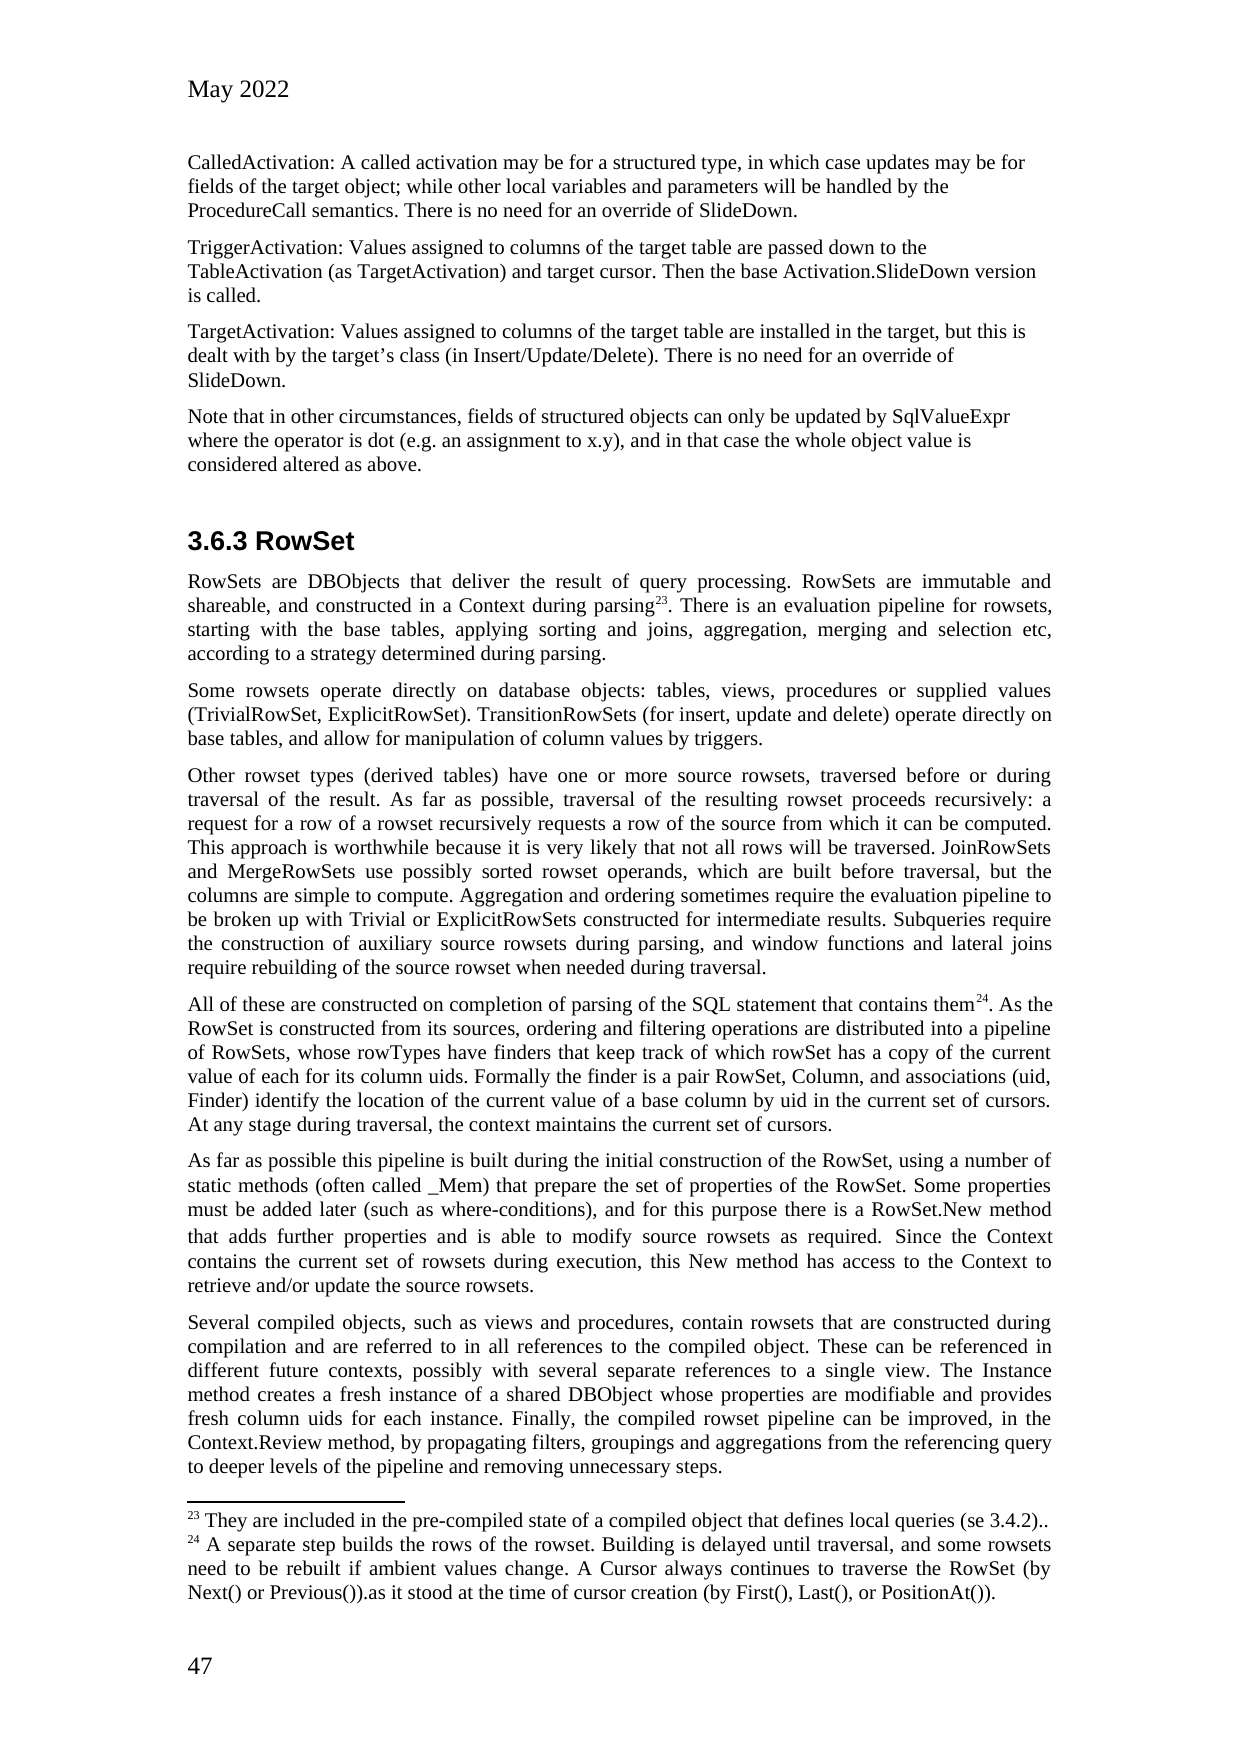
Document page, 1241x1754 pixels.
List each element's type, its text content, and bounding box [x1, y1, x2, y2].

text Other rowset types (derived tables) have one or more source rowsets, traversed before or during traversal of the result. As far as possible, traversal of the resulting rowset proceeds recursively: a request for a row of a rowset recursively requests a row of the source from which it can be computed. This approach is worthwhile because it is very likely that not all rows will be traversed. JoinRowSets and MergeRowSets use possibly sorted rowset operands, which are built before traversal, but the columns are simple to compute. Aggregation and ordering sometimes require the evaluation pipeline to be broken up with Trivial or ExplicitRowSets constructed for intermediate results. Subqueries require the construction of auxiliary source rowsets during parsing, and window functions and lateral joins require rebuilding of the source rowset when needed during traversal. [187, 762, 1053, 979]
text CalledActivation: A called activation may be for a structured type, in which case updates may be for fields of the target object; while other local variables and parameters will be handled by the ProcedureCall semantics. There is no need for an override of SlideDown. [187, 150, 1053, 222]
text All of these are constructed on completion of parsing of the SQL statement that contains them. As the RowSet is constructed from its sources, ordering and filtering operations are distributed into a pipeline of RowSets, whose rowTypes have finders that keep track of which rowSet has a copy of the current value of each for its column uids. Formally the finder is a pair RowSet, Column, and associations (uid, Finder) identify the location of the current value of a base column by uid in the current set of cursors. At any stage during traversal, the context maintains the current set of cursors. [187, 992, 1053, 1136]
text Note that in other circumstances, fields of structured objects can only be updated by SqlValueExpr where the operator is dot (e.g. an assignment to x.y), and in that case the whole object value is considered altered as above. [187, 404, 1053, 476]
subtitle 3.6.3 RowSet [187, 525, 1053, 557]
text RowSets are DBObjects that deliver the result of query processing. RowSets are immutable and shareable, and constructed in a Context during parsing. There is an evaluation pipeline for rowsets, starting with the base tables, applying sorting and joins, aggregation, merging and selection etc, according to a strategy determined during parsing. [187, 569, 1053, 665]
text TriggerActivation: Values assigned to columns of the target table are passed down to the TableActivation (as TargetActivation) and target cursor. Then the base Activation.SlideDown version is called. [187, 235, 1053, 307]
text Several compiled objects, such as views and procedures, contain rowsets that are constructed during compilation and are referred to in all references to the compiled object. These can be referenced in different future contexts, possibly with several separate references to a single view. The Instance method creates a fresh instance of a shared DBObject whose properties are modifiable and provides fresh column uids for each instance. Finally, the compiled rowset pipeline can be improved, in the Context.Review method, by propagating filters, groupings and aggregations from the referencing query to deeper levels of the pipeline and removing unnecessary steps. [187, 1310, 1053, 1478]
text TargetActivation: Values assigned to columns of the target table are installed in the target, but this is dealt with by the target’s class (in Insert/Update/Delete). There is no need for an override of SlideDown. [187, 319, 1053, 392]
text As far as possible this pipeline is built during the initial construction of the RowSet, using a number of static methods (often called _Mem) that prepare the set of properties of the RowSet. Some properties must be added later (such as where-conditions), and for this purpose there is a RowSet.New method that adds further properties and is able to modify source rowsets as required. Since the Context contains the current set of rowsets during execution, this New method has access to the Context to retrieve and/or update the source rowsets. [187, 1148, 1053, 1297]
text Some rowsets operate directly on database objects: tables, views, procedures or supplied values (TrivialRowSet, ExplicitRowSet). TransitionRowSets (for insert, update and delete) operate directly on base tables, and allow for manipulation of column values by triggers. [187, 678, 1053, 750]
